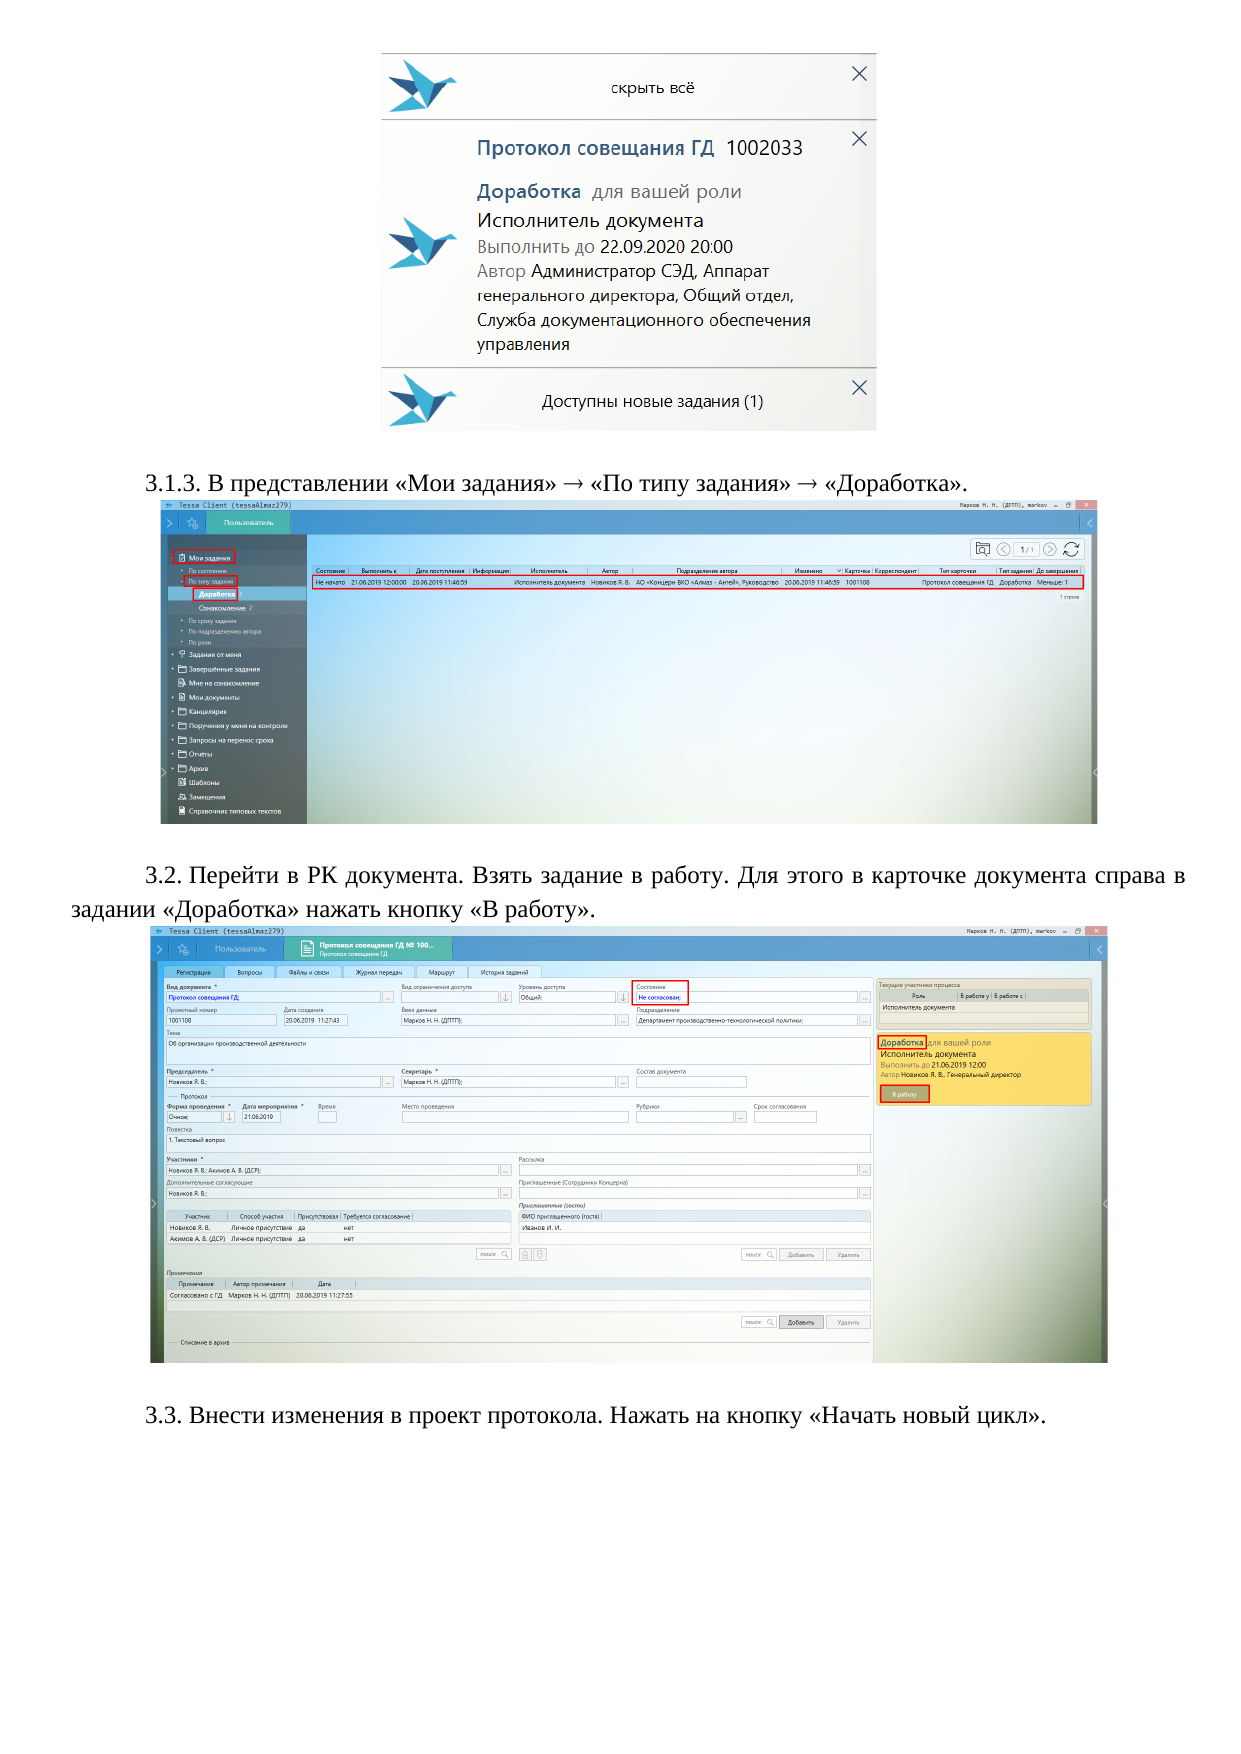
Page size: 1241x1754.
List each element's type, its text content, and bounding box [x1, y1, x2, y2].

picture [381, 53, 877, 431]
list 3.3. Внести изменения в проект протокола. Нажать на кнопку «Начать новый цикл». [71, 1400, 1187, 1429]
picture [150, 926, 1108, 1363]
text 3.1.3. В представлении «Мои задания» «По типу задания» «Доработка». [71, 468, 1187, 496]
picture [160, 500, 1098, 824]
text 3.2. Перейти в РК документа. Взять задание в работу. Для этого в карточке документа справа в задании «Доработка» нажать кнопку «В работу». [71, 861, 1187, 922]
